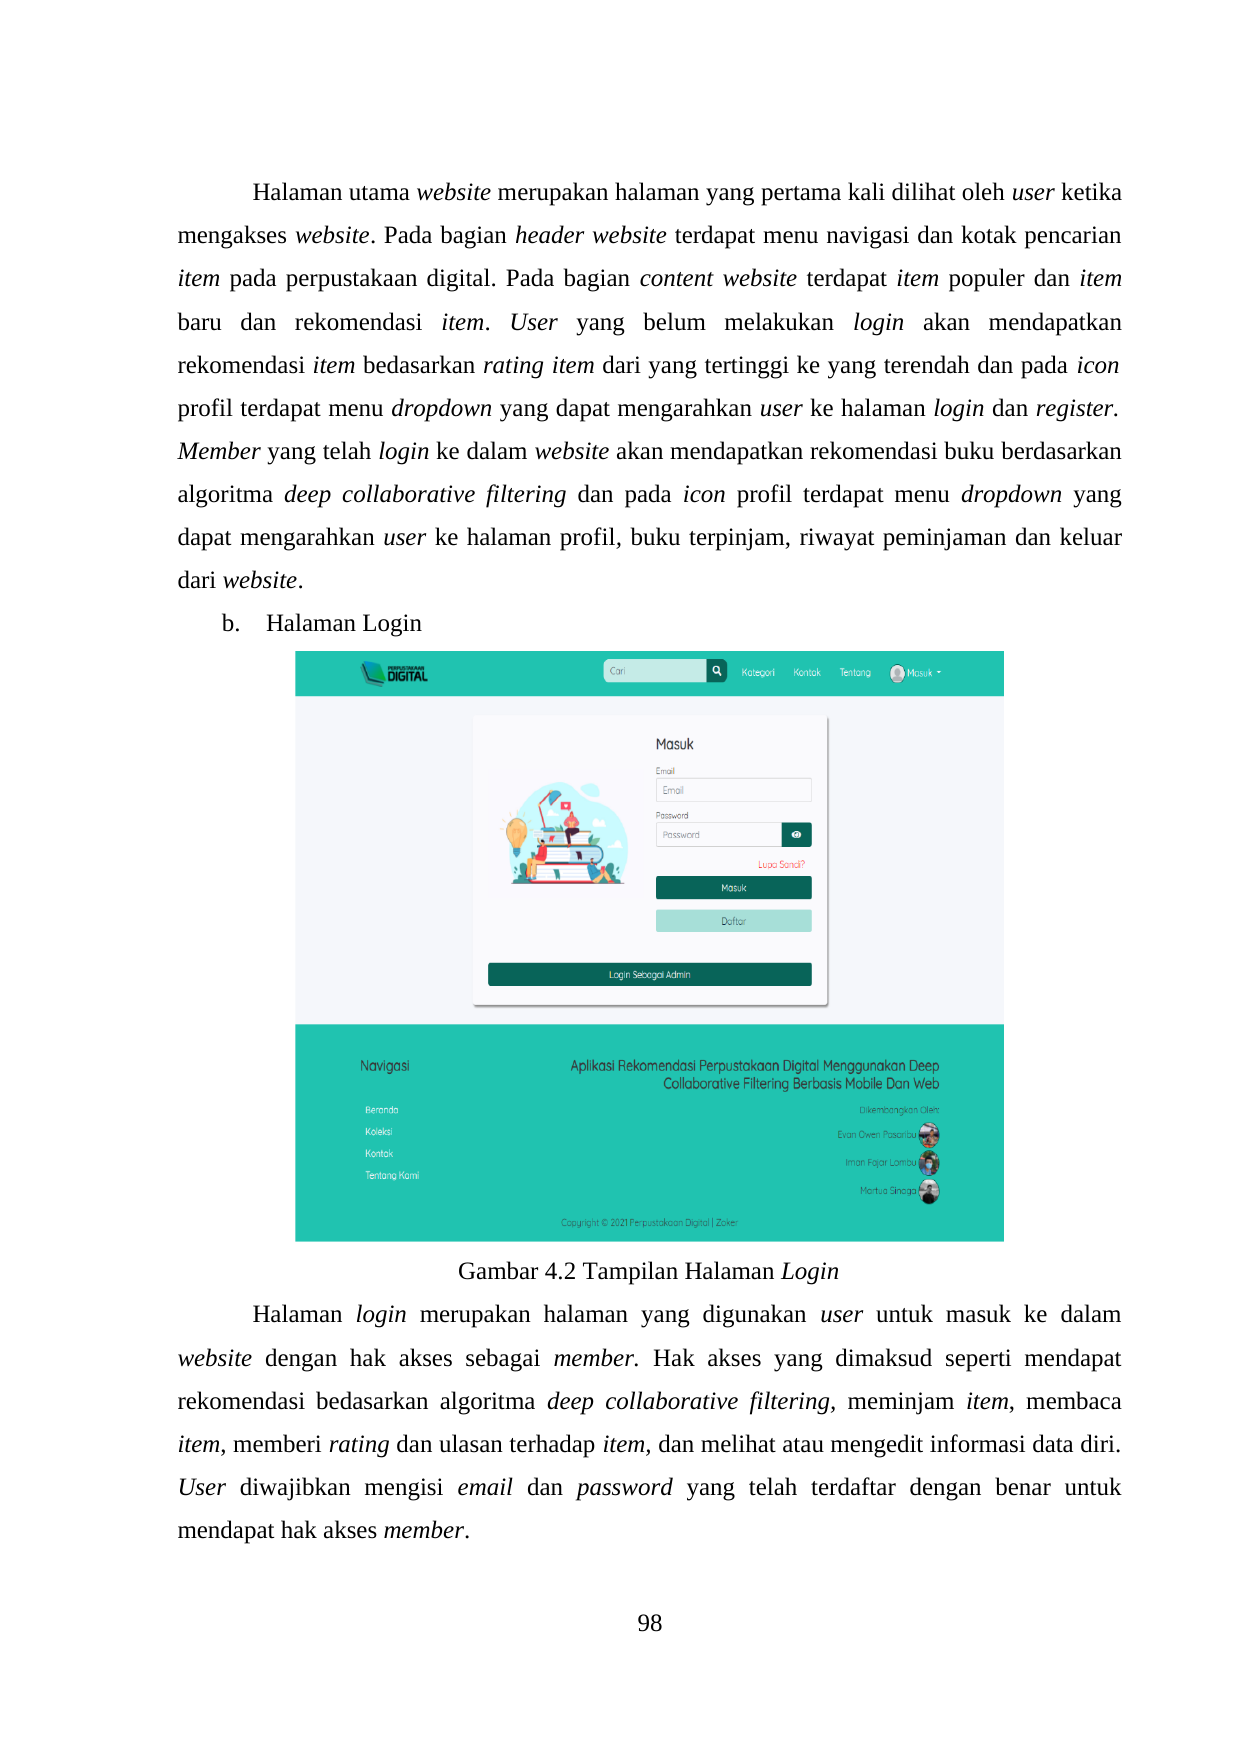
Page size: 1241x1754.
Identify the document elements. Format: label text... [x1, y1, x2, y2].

text Halaman utama website merupakan halaman yang pertama kali dilihat oleh user ketika mengakses website. Pada bagian header website terdapat menu navigasi dan kotak pencarian item pada perpustakaan digital. Pada bagian content website terdapat item populer dan item baru dan rekomendasi item. User yang belum melakukan login akan mendapatkan rekomendasi item bedasarkan rating item dari yang tertinggi ke yang terendah dan pada icon profil terdapat menu dropdown yang dapat mengarahkan user ke halaman login dan register. Member yang telah login ke dalam website akan mendapatkan rekomendasi buku berdasarkan algoritma deep collaborative filtering dan pada icon profil terdapat menu dropdown yang dapat mengarahkan user ke halaman profil, buku terpinjam, riwayat peminjaman dan keluar dari website. [177, 177, 1122, 594]
list Halaman Login [222, 608, 1122, 637]
picture [295, 651, 1004, 1242]
text Halaman login merupakan halaman yang digunakan user untuk masuk ke dalam website dengan hak akses sebagai member. Hak akses yang dimaksud seperti mendapat rekomendasi bedasarkan algoritma deep collaborative filtering, meminjam item, membaca item, memberi rating dan ulasan terhadap item, dan melihat atau mengedit informasi data diri. User diwajibkan mengisi email dan password yang telah terdaftar dengan benar untuk mendapat hak akses member. [177, 1299, 1122, 1544]
text Gambar 4.2 Tampilan Halaman Login [177, 1256, 1122, 1285]
